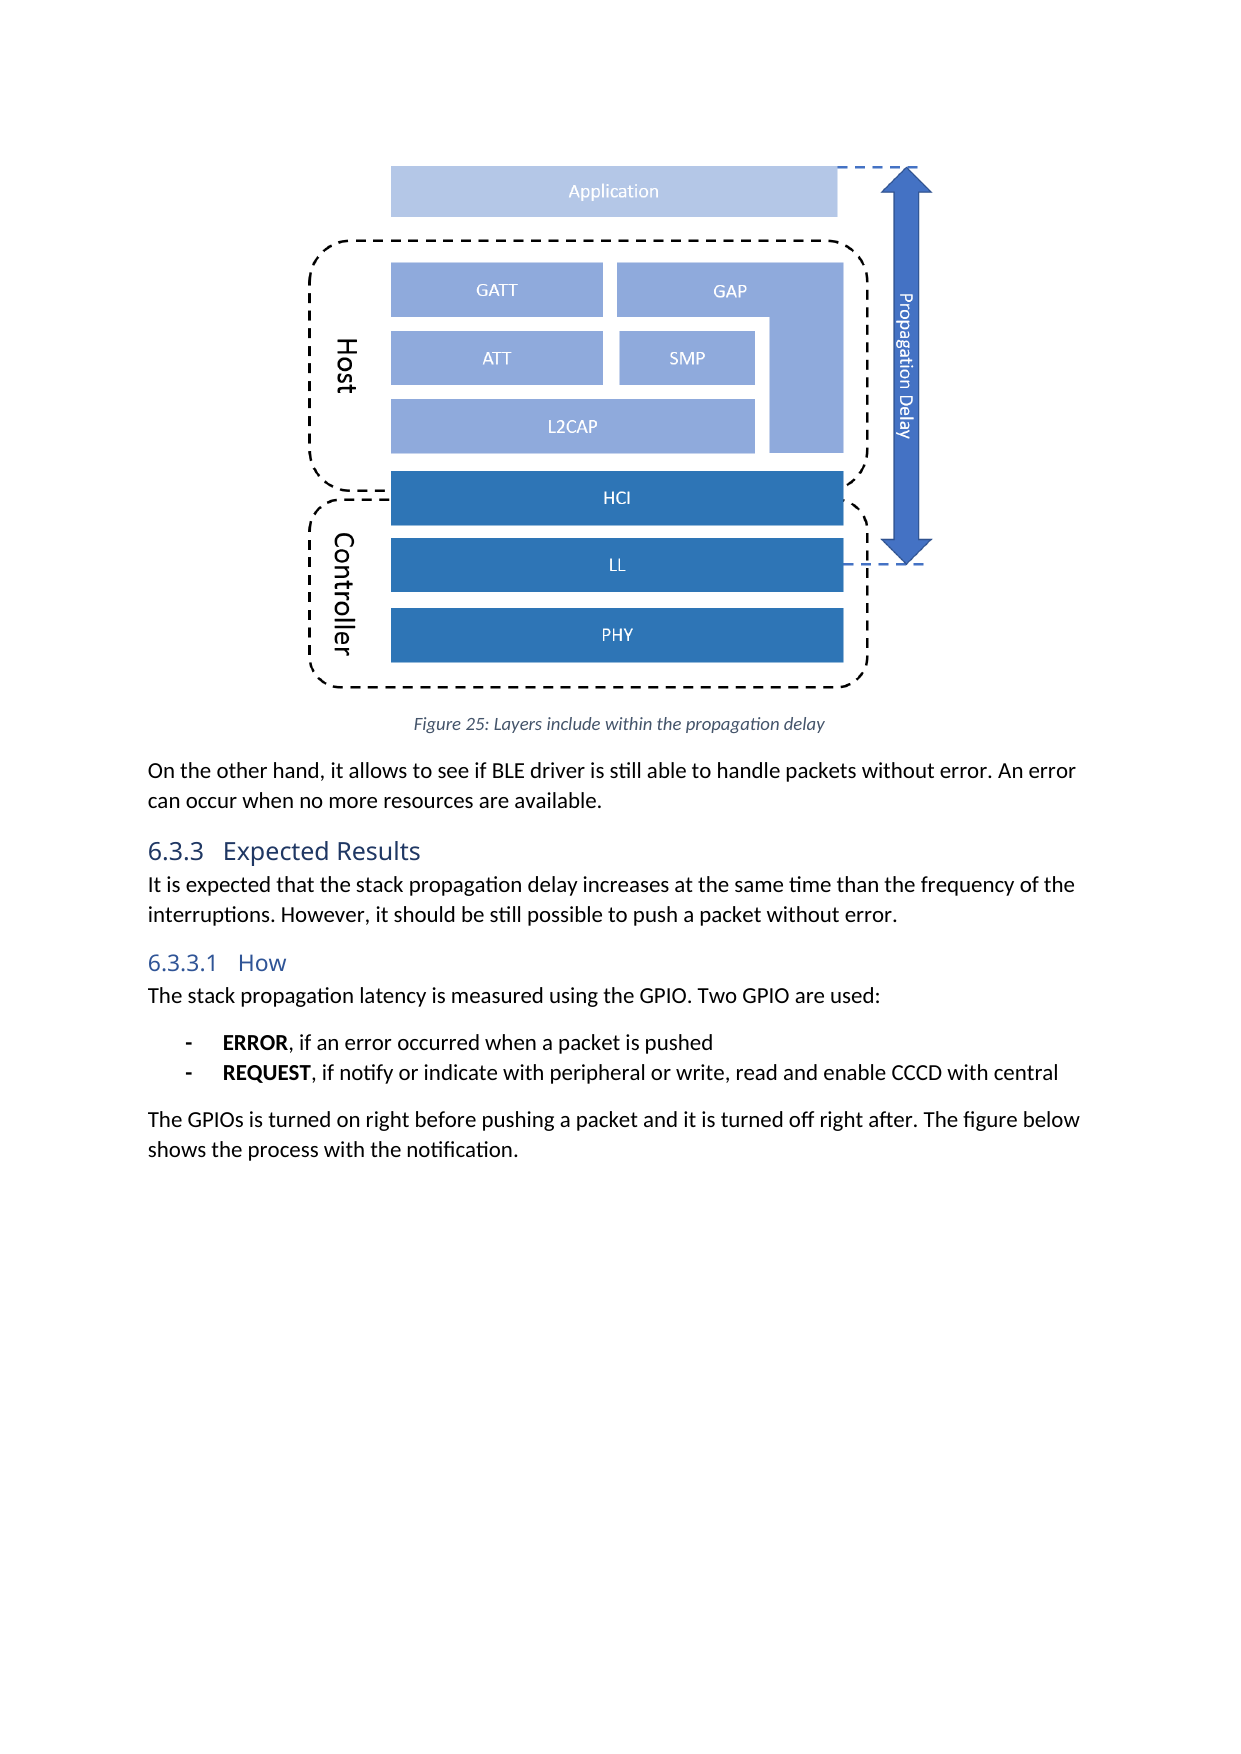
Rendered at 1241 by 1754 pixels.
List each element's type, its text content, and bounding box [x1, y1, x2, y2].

list REQUEST, if notify or indicate with peripheral or write, read and enable CCCD with central [185, 1058, 1093, 1086]
subtitle Expected Results [148, 833, 1093, 867]
text The GPIOs is turned on right before pushing a packet and it is turned off right after. The figure below shows the process with the notification. [148, 1105, 1093, 1163]
text The stack propagation latency is measured using the GPIO. Two GPIO are used: [148, 981, 1093, 1009]
list ERROR, if an error occurred when a packet is pushed [185, 1028, 1093, 1056]
subtitle How [148, 947, 1093, 978]
picture [306, 147, 934, 694]
text It is expected that the stack propagation delay increases at the same time than the frequency of the interruptions. However, it should be still possible to push a packet without error. [148, 870, 1093, 928]
text On the other hand, it allows to see if BLE driver is still able to handle packets without error. An error can occur when no more resources are available. [148, 756, 1093, 814]
